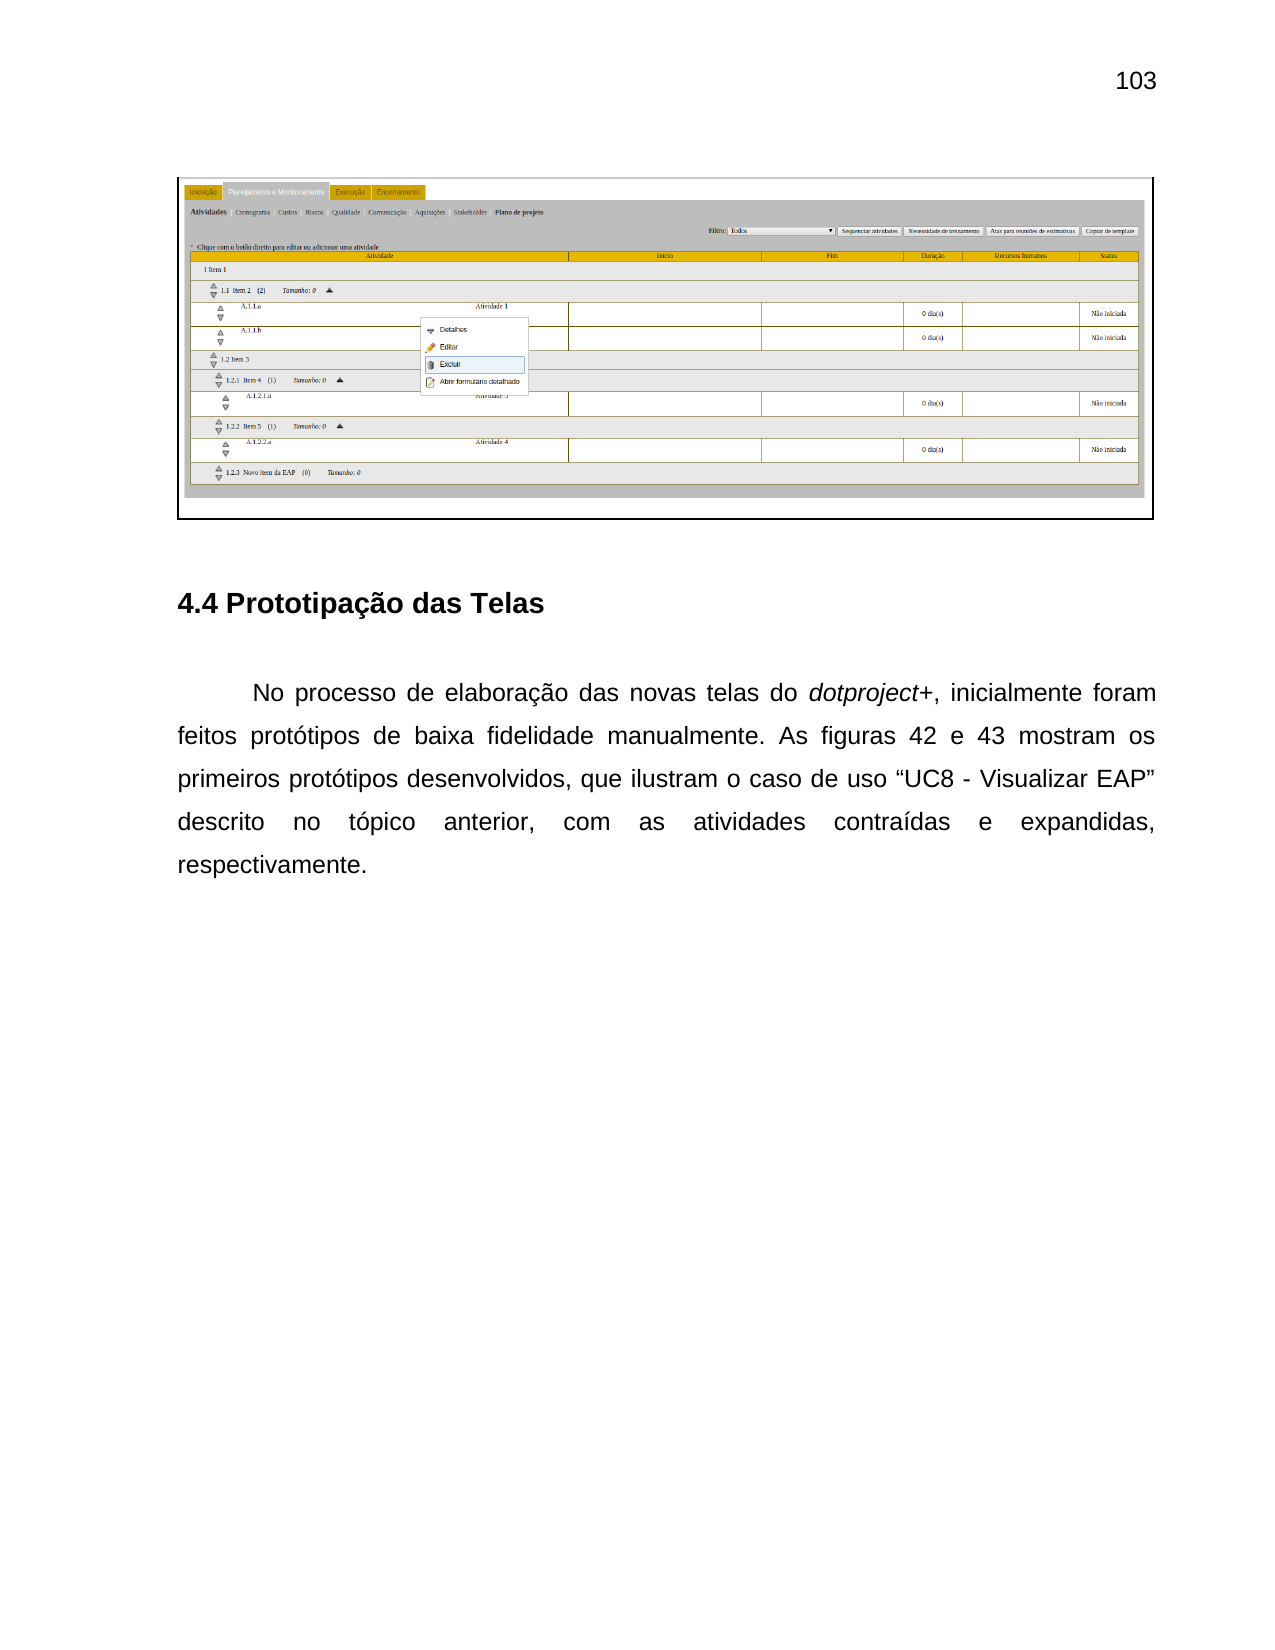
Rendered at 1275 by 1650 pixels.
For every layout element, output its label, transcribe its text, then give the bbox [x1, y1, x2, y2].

table_cell [179, 179, 1152, 518]
subtitle 4.4 Prototipação das Telas [177, 586, 1157, 619]
text No processo de elaboração das novas telas do dotproject+, inicialmente foram feitos protótipos de baixa fidelidade manualmente. As figuras 42 e 43 mostram os primeiros protótipos desenvolvidos, que ilustram o caso de uso “UC8 - Visualizar EAP” descrito no tópico anterior, com as atividades contraídas e expandidas, respectivamente. [177, 678, 1157, 879]
picture [182, 182, 1149, 500]
